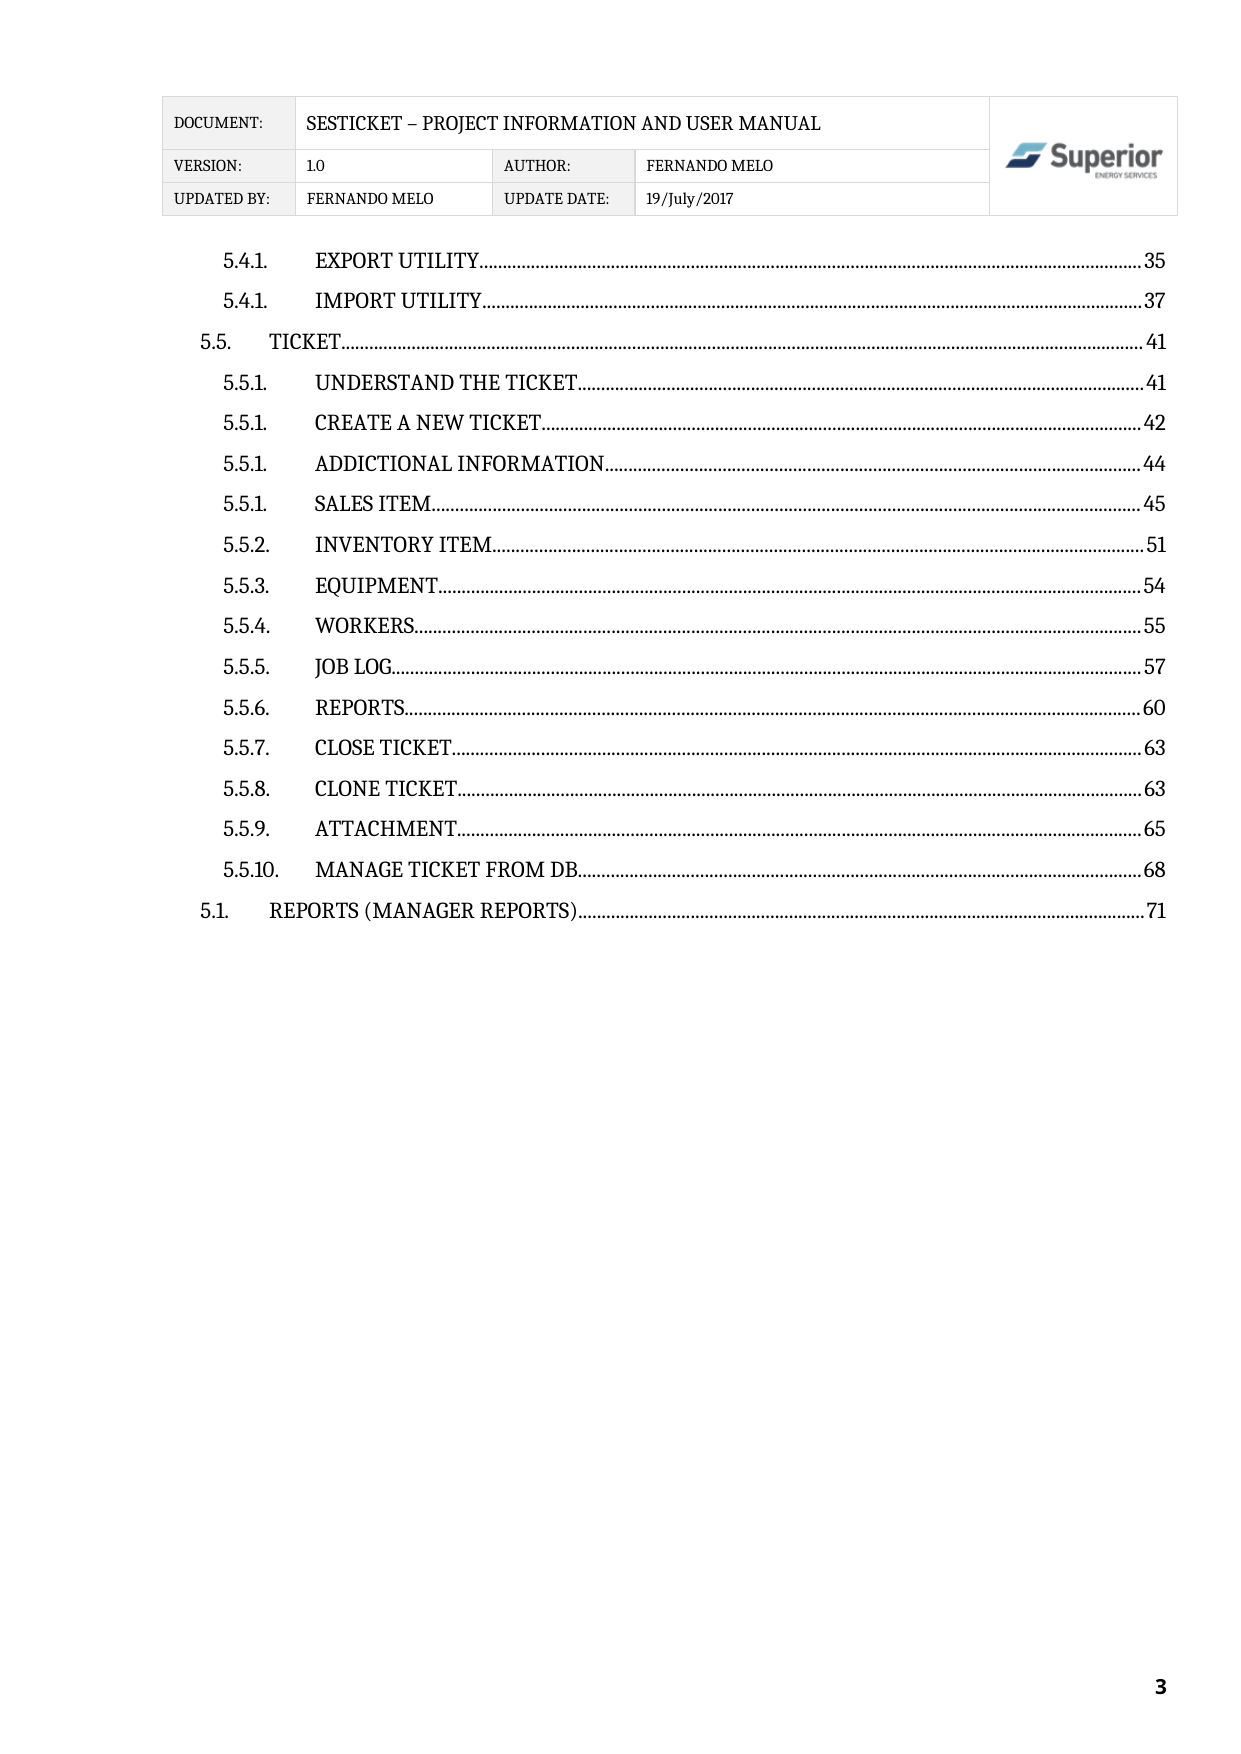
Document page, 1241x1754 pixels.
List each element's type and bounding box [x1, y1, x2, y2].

picture [1000, 125, 1178, 188]
